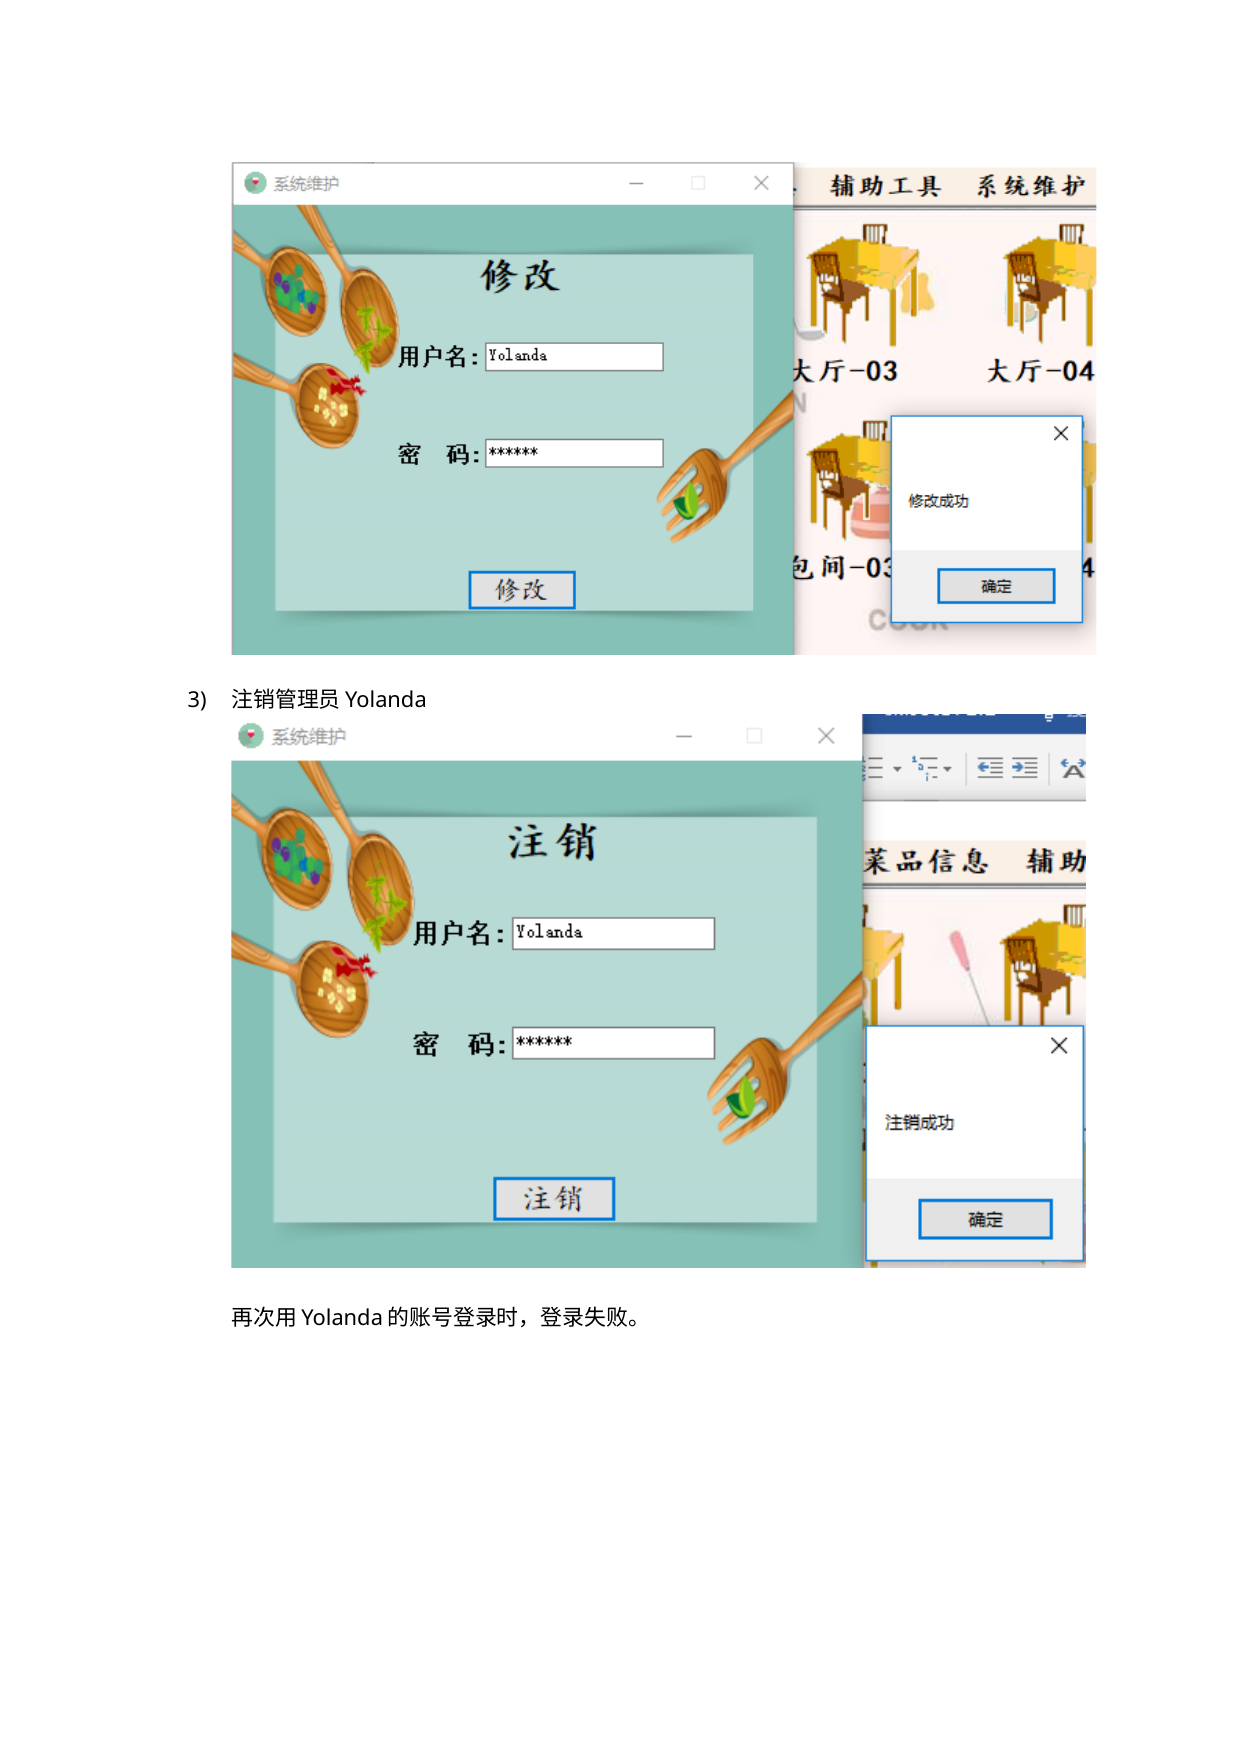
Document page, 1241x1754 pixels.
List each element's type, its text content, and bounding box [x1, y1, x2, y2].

picture [231, 162, 1097, 655]
picture [231, 714, 1086, 1268]
list 再次用Yolanda的账号登录时，登录失败。 [231, 1299, 1053, 1332]
list 注销管理员Yolanda [187, 682, 1053, 714]
